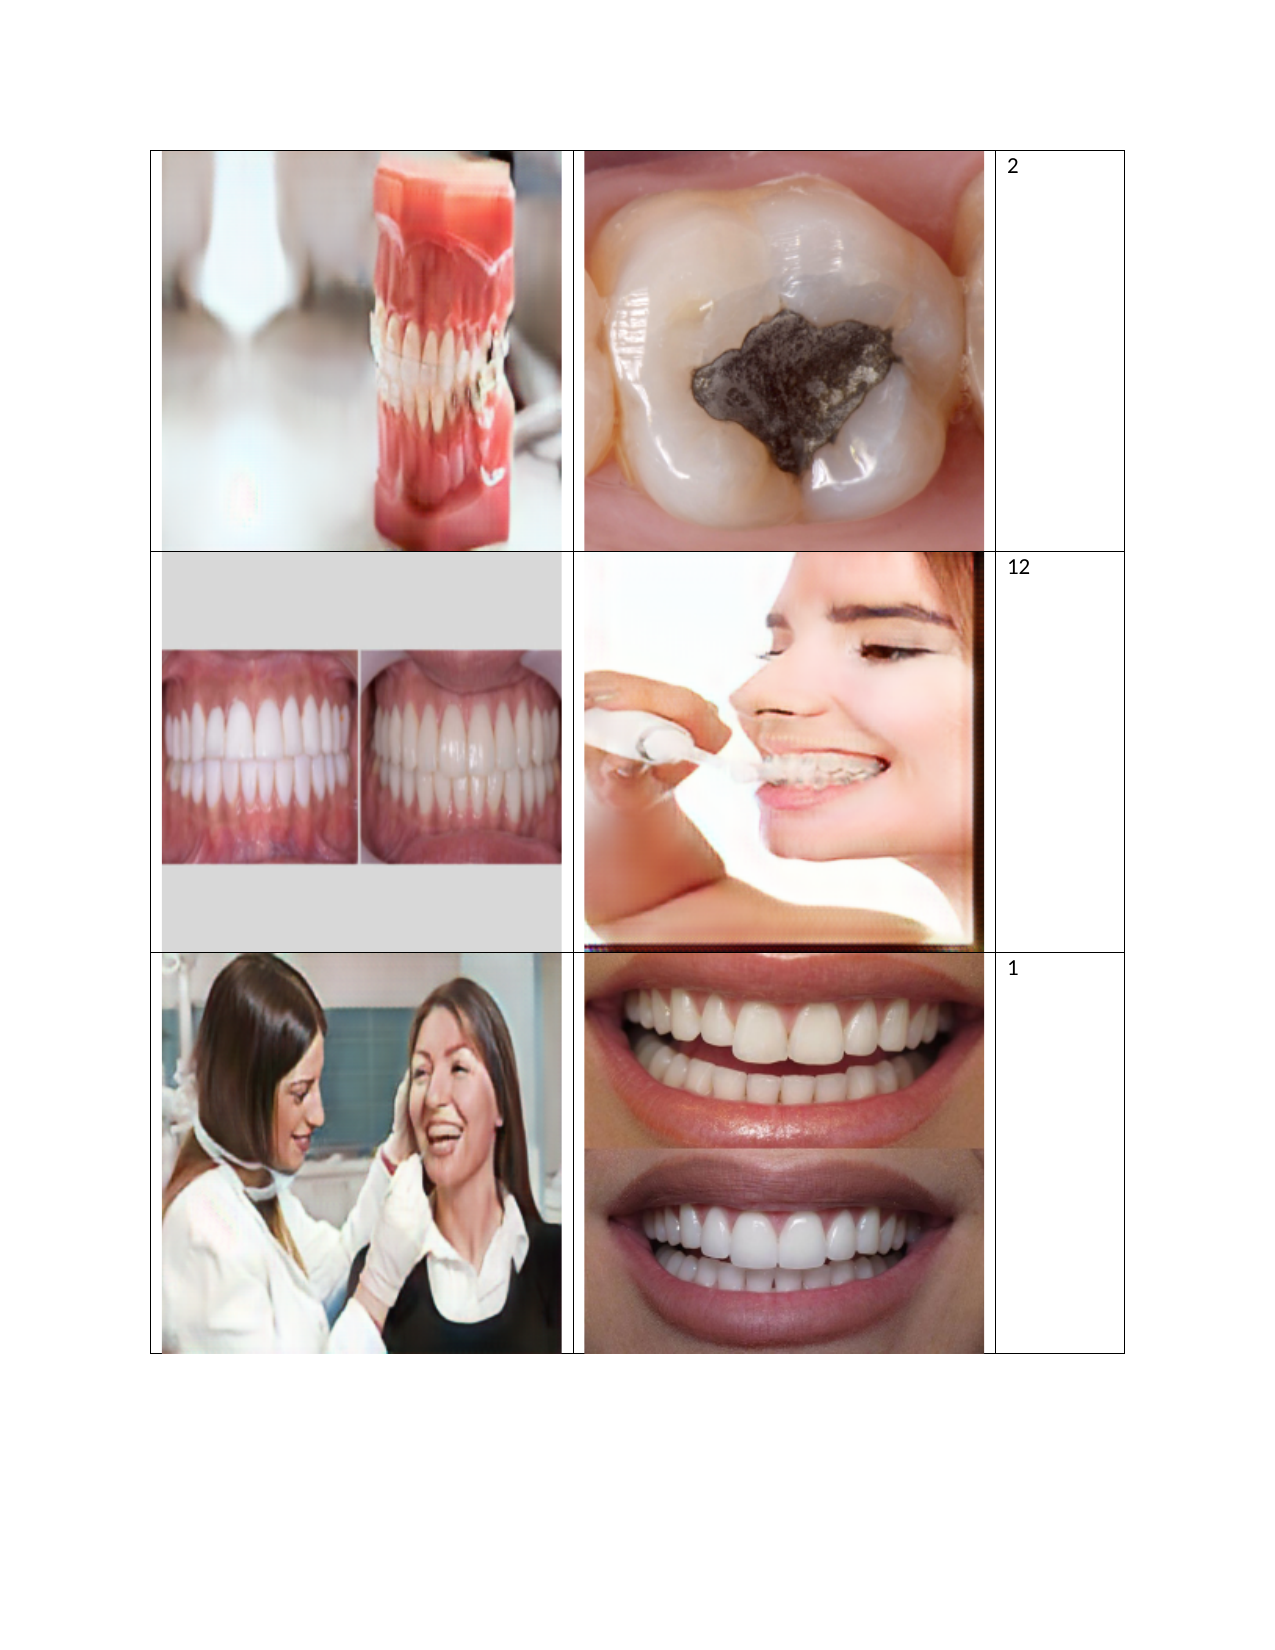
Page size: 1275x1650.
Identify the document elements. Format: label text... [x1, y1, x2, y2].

table_cell 2 [996, 151, 1124, 551]
table_cell [574, 151, 584, 551]
table_cell [985, 151, 995, 551]
table_cell 1 [996, 953, 1124, 1353]
table_cell [574, 953, 584, 1353]
picture [584, 552, 985, 952]
picture [584, 151, 985, 551]
table_cell [562, 953, 573, 1353]
table_cell [151, 953, 161, 1353]
picture [161, 151, 562, 551]
table_cell [562, 552, 573, 952]
table_cell [562, 151, 573, 551]
table_cell [574, 552, 584, 952]
picture [161, 552, 562, 952]
table_cell [985, 953, 995, 1353]
table_cell [151, 151, 161, 551]
table_cell 12 [996, 552, 1124, 952]
table_cell [985, 552, 995, 952]
picture [161, 953, 562, 1354]
picture [584, 953, 985, 1354]
table_cell [151, 552, 161, 952]
